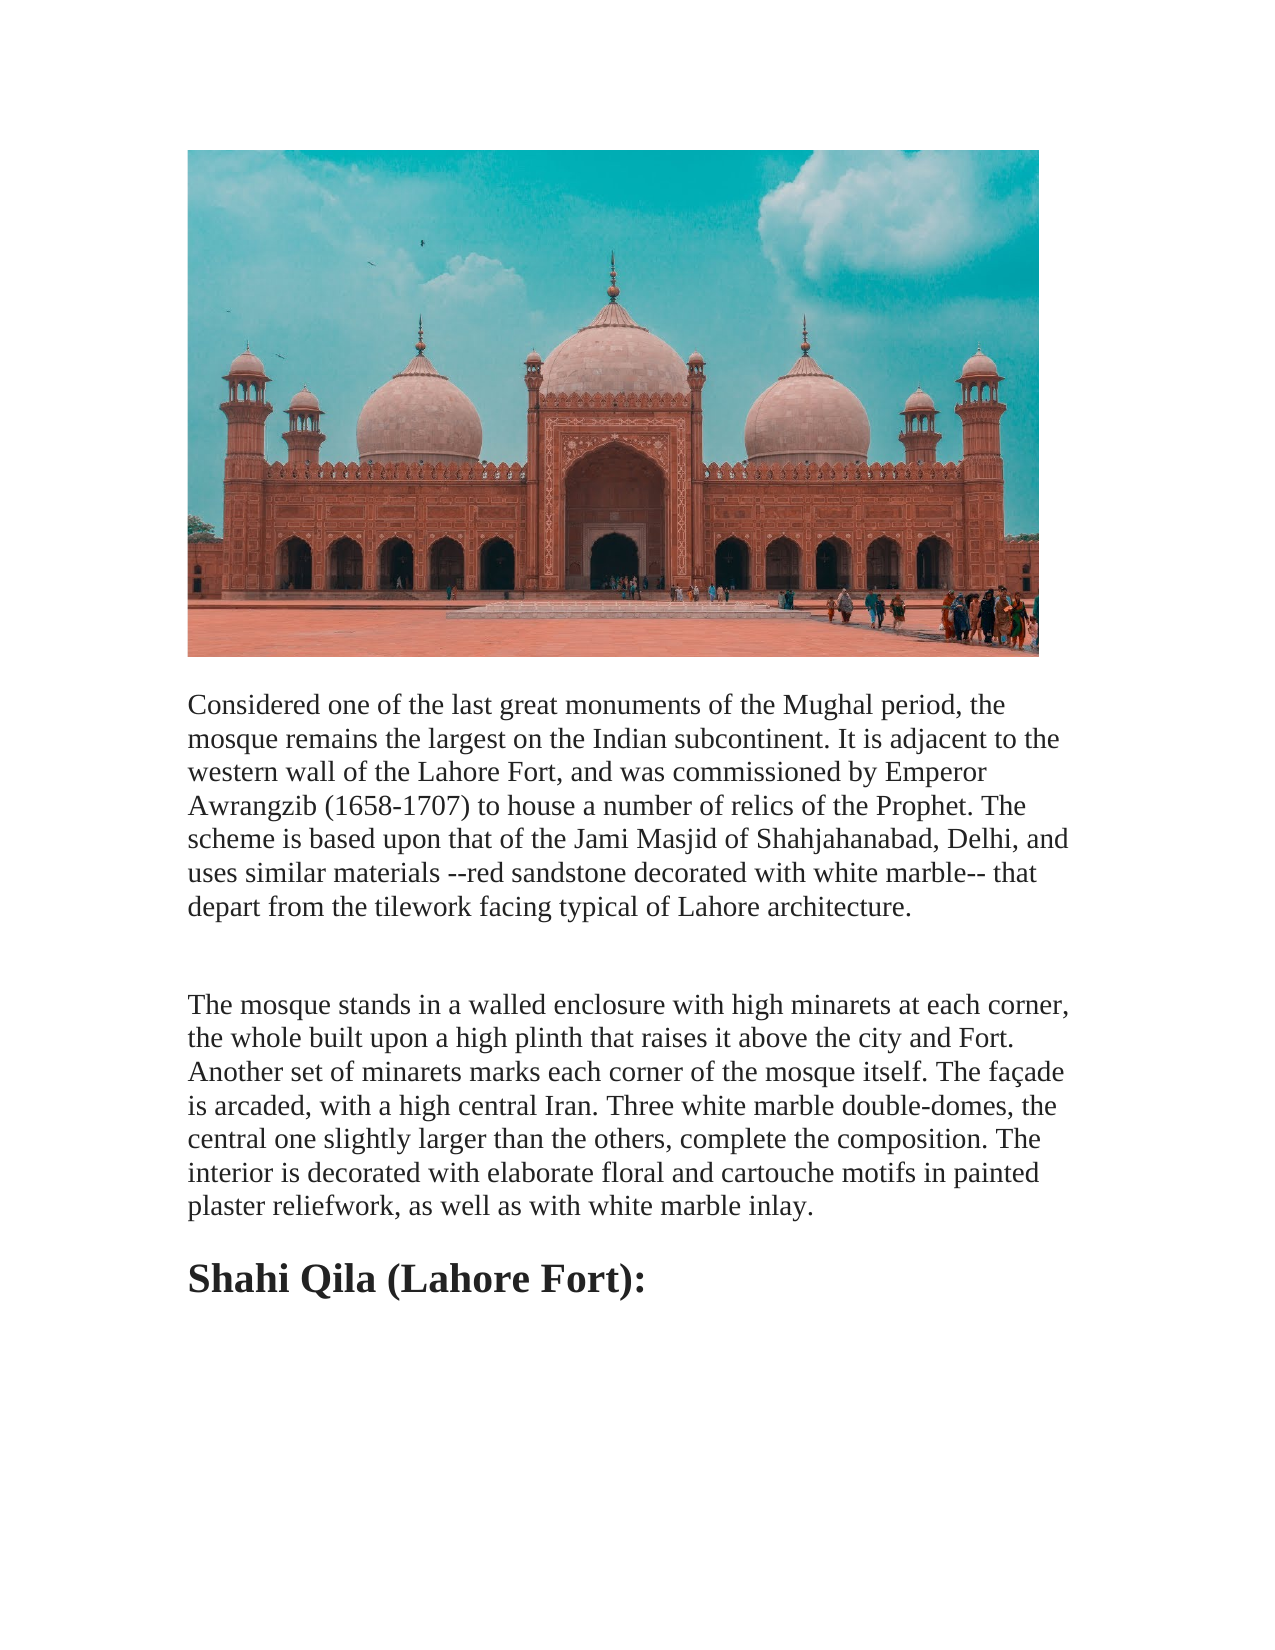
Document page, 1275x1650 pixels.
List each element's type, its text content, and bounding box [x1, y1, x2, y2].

picture [187, 150, 1039, 657]
text Shahi Qila (Lahore Fort): [187, 1253, 1087, 1301]
text Considered one of the last great monuments of the Mughal period, the mosque remains the largest on the Indian subcontinent. It is adjacent to the western wall of the Lahore Fort, and was commissioned by Emperor Awrangzib (1658-1707) to house a number of relics of the Prophet. The scheme is based upon that of the Jami Masjid of Shahjahanabad, Delhi, and uses similar materials --red sandstone decorated with white marble-- that depart from the tilework facing typical of Lahore architecture. [187, 687, 1087, 922]
text The mosque stands in a walled enclosure with high minarets at each corner, the whole built upon a high plinth that raises it above the city and Fort. Another set of minarets marks each corner of the mosque itself. The façade is arcaded, with a high central Iran. Three white marble double-domes, the central one slightly larger than the others, complete the composition. The interior is decorated with elaborate floral and cartouche motifs in painted plaster reliefwork, as well as with white marble inlay. [187, 953, 1087, 1222]
